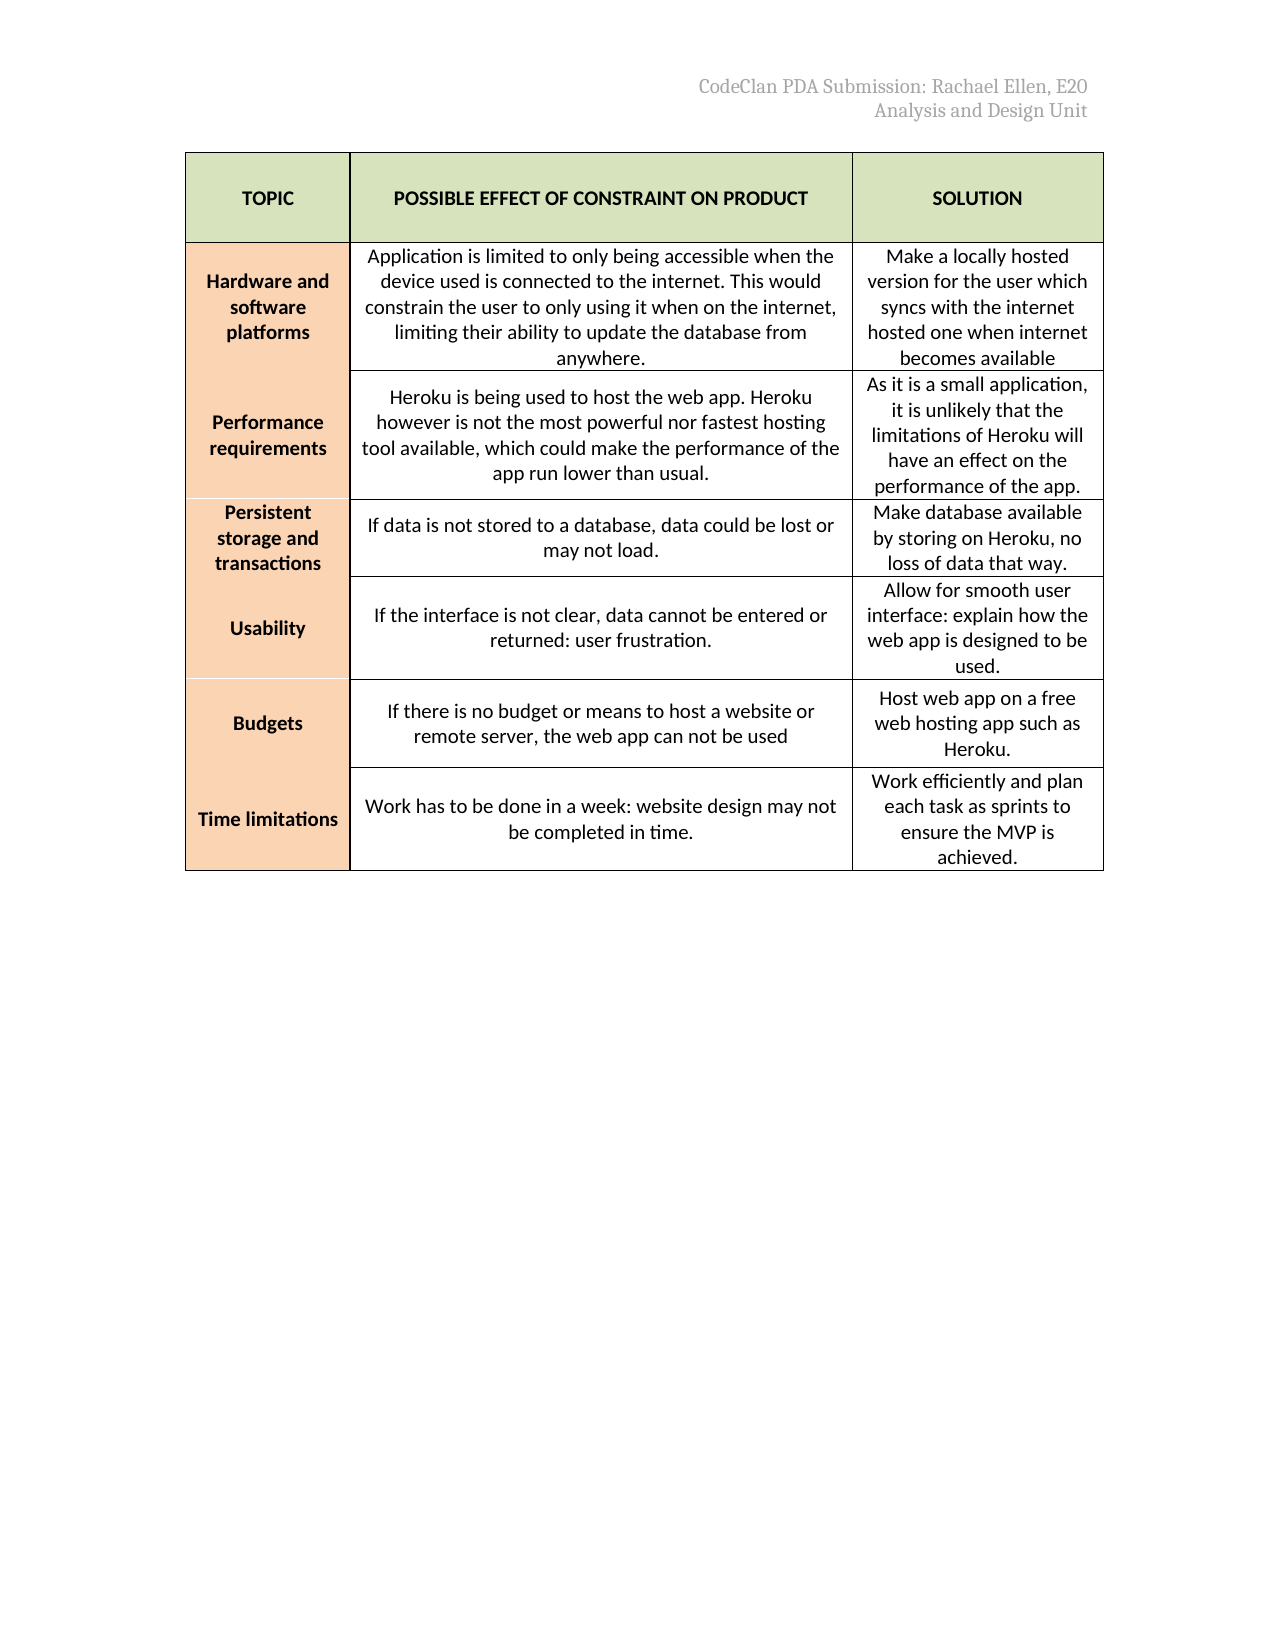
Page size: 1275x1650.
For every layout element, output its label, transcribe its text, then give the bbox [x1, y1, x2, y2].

table_cell Work efficiently and plan each task as sprints to ensure the MVP is achieved. [853, 768, 1103, 870]
table_cell If data is not stored to a database, data could be lost or may not load. [351, 500, 852, 576]
table_cell Persistent storage and transactions [186, 499, 349, 576]
table_cell Make a locally hosted version for the user which syncs with the internet hosted one when internet becomes available [853, 243, 1103, 370]
table_header TOPIC [186, 153, 349, 242]
table_cell If the interface is not clear, data cannot be entered or returned: user frustration. [351, 577, 852, 678]
table_cell As it is a small application, it is unlikely that the limitations of Heroku will have an effect on the performance of the app. [853, 371, 1103, 498]
table_cell Budgets [186, 679, 349, 767]
table_cell Application is limited to only being accessible when the device used is connected to the internet. This would constrain the user to only using it when on the internet, limiting their ability to update the database from anywhere. [351, 243, 852, 370]
table_cell Usability [186, 576, 349, 678]
table_cell Allow for smooth user interface: explain how the web app is designed to be used. [853, 577, 1103, 678]
table_cell Work has to be done in a week: website design may not be completed in time. [351, 768, 852, 870]
table_header POSSIBLE EFFECT OF CONSTRAINT ON PRODUCT [351, 153, 852, 242]
table_cell Performance requirements [186, 370, 349, 498]
table_cell Heroku is being used to host the web app. Heroku however is not the most powerful nor fastest hosting tool available, which could make the performance of the app run lower than usual. [351, 371, 852, 498]
table_header SOLUTION [853, 153, 1103, 242]
table_cell If there is no budget or means to host a website or remote server, the web app can not be used [351, 680, 852, 767]
table_cell Time limitations [186, 767, 349, 870]
table_cell Hardware and software platforms [186, 243, 349, 370]
table_cell Host web app on a free web hosting app such as Heroku. [853, 680, 1103, 767]
table_cell Make database available by storing on Heroku, no loss of data that way. [853, 500, 1103, 576]
